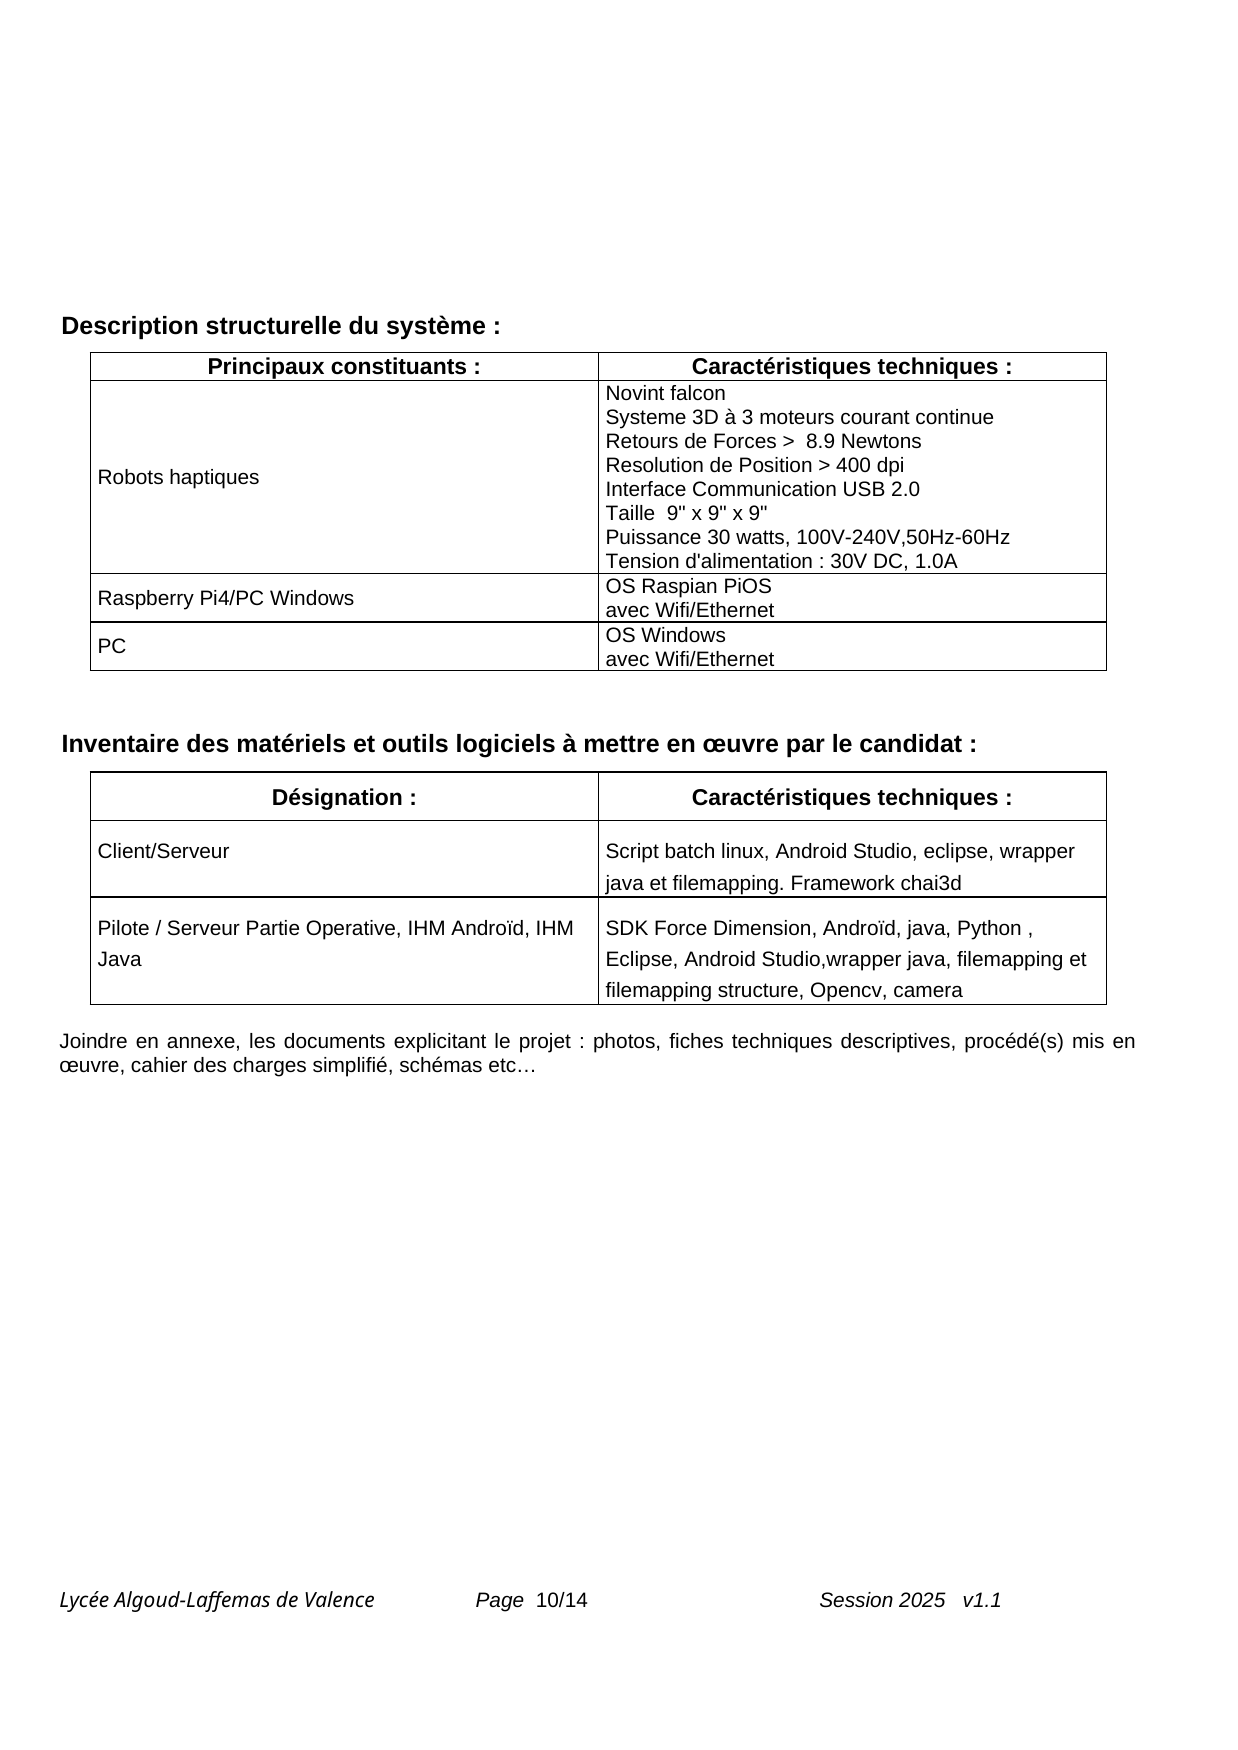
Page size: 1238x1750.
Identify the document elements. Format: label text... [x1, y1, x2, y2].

table_cell Pilote / Serveur Partie Operative, IHM Androïd, IHM Java [91, 898, 598, 1004]
table_header Désignation : [91, 773, 598, 820]
text Joindre en annexe, les documents explicitant le projet : photos, fiches techniques descriptives, procédé(s) mis en œuvre, cahier des charges simplifié, schémas etc… [59, 1029, 1137, 1077]
table_cell Script batch linux, Android Studio, eclipse, wrapper java et filemapping. Framework chai3d [599, 821, 1106, 896]
text Inventaire des matériels et outils logiciels à mettre en œuvre par le candidat : [61, 728, 1137, 759]
table_header Caractéristiques techniques : [599, 773, 1106, 820]
table_cell SDK Force Dimension, Androïd, java, Python , Eclipse, Android Studio,wrapper java, filemapping et filemapping structure, Opencv, camera [599, 898, 1106, 1004]
table_cell Raspberry Pi4/PC Windows [91, 574, 598, 621]
text Description structurelle du système : [61, 311, 1137, 340]
table_cell OS Windows avec Wifi/Ethernet [599, 623, 1106, 670]
table_cell Client/Serveur [91, 821, 598, 896]
table_header Caractéristiques techniques : [599, 353, 1106, 380]
table_cell Novint falcon Systeme 3D à 3 moteurs courant continue Retours de Forces > 8.9 Newtons Resolution de Position > 400 dpi Interface Communication USB 2.0 Taille 9" x 9" x 9" Puissance 30 watts, 100V-240V,50Hz-60Hz Tension d'alimentation : 30V DC, 1.0A [599, 381, 1106, 572]
table_cell Robots haptiques [91, 381, 598, 572]
table_header Principaux constituants : [91, 353, 598, 380]
table_cell PC [91, 623, 598, 670]
table_cell OS Raspian PiOS avec Wifi/Ethernet [599, 574, 1106, 621]
